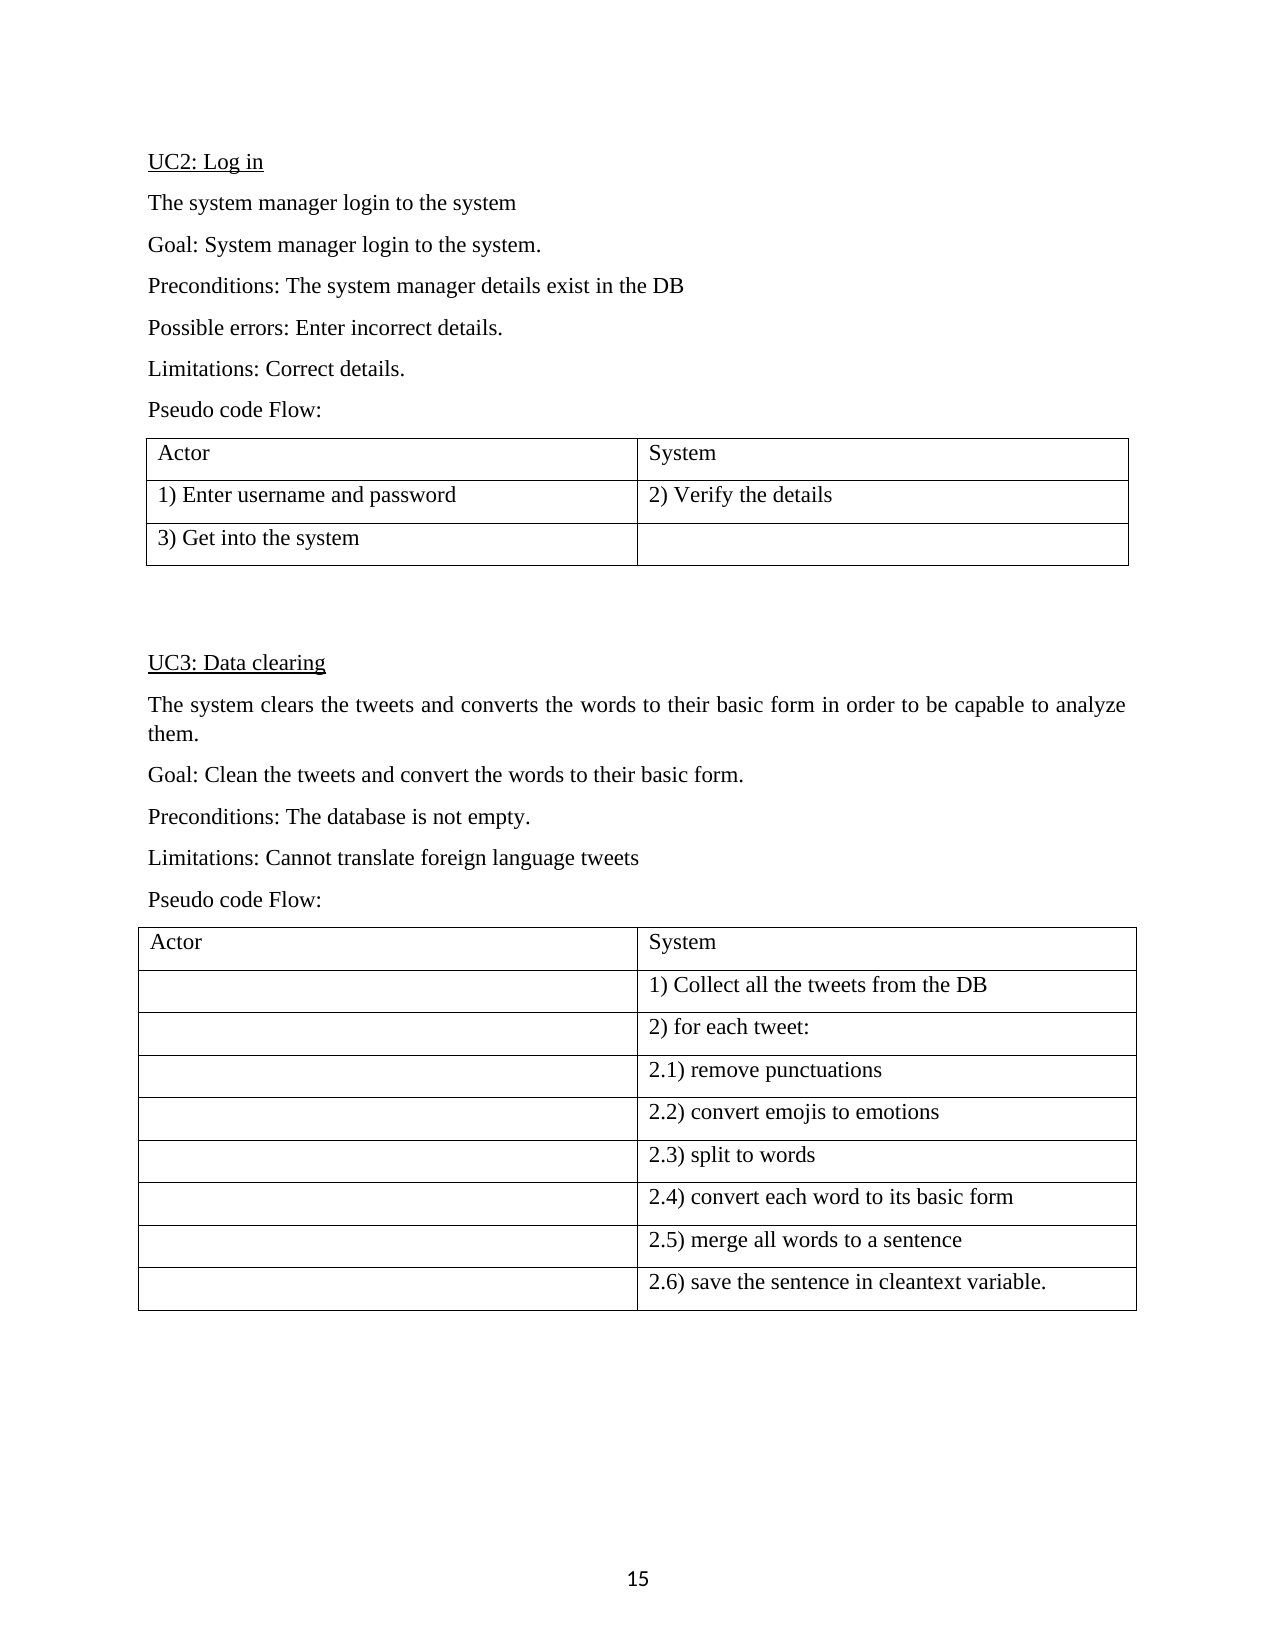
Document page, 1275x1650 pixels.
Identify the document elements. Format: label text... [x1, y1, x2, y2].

table_header System [638, 439, 1128, 480]
table_cell [139, 971, 637, 1012]
table_cell 2) for each tweet: [638, 1013, 1136, 1054]
text Pseudo code Flow: [148, 396, 1127, 423]
table_cell 3) Get into the system [147, 524, 637, 565]
text UC2: Log in [148, 148, 1127, 174]
table_cell [139, 1141, 637, 1182]
table_header Actor [139, 928, 637, 969]
table_cell [139, 1183, 637, 1224]
table_cell [638, 524, 1128, 565]
table_cell 2.2) convert emojis to emotions [638, 1098, 1136, 1139]
text Pseudo code Flow: [148, 886, 1127, 912]
text Limitations: Cannot translate foreign language tweets [148, 844, 1127, 871]
text Preconditions: The system manager details exist in the DB [148, 272, 1127, 298]
text The system manager login to the system [148, 189, 1127, 216]
table_header System [638, 928, 1136, 969]
table_cell 1) Enter username and password [147, 481, 637, 523]
table_cell 2.4) convert each word to its basic form [638, 1183, 1136, 1224]
table_cell 2.6) save the sentence in cleantext variable. [638, 1268, 1136, 1309]
table_cell [139, 1226, 637, 1267]
table_cell 2) Verify the details [638, 481, 1128, 523]
table_cell [139, 1056, 637, 1097]
text Goal: System manager login to the system. [148, 231, 1127, 257]
table_cell [139, 1098, 637, 1139]
table_cell 1) Collect all the tweets from the DB [638, 971, 1136, 1012]
text Possible errors: Enter incorrect details. [148, 313, 1127, 340]
table_header Actor [147, 439, 637, 480]
table_cell 2.5) merge all words to a sentence [638, 1226, 1136, 1267]
text Goal: Clean the tweets and convert the words to their basic form. [148, 761, 1127, 788]
table_cell 2.1) remove punctuations [638, 1056, 1136, 1097]
text Preconditions: The database is not empty. [148, 803, 1127, 829]
text UC3: Data clearing [148, 649, 1127, 676]
text The system clears the tweets and converts the words to their basic form in order to be capable to analyze them. [148, 691, 1127, 746]
table_cell [139, 1013, 637, 1054]
text Limitations: Correct details. [148, 355, 1127, 381]
table_cell 2.3) split to words [638, 1141, 1136, 1182]
table_cell [139, 1268, 637, 1309]
